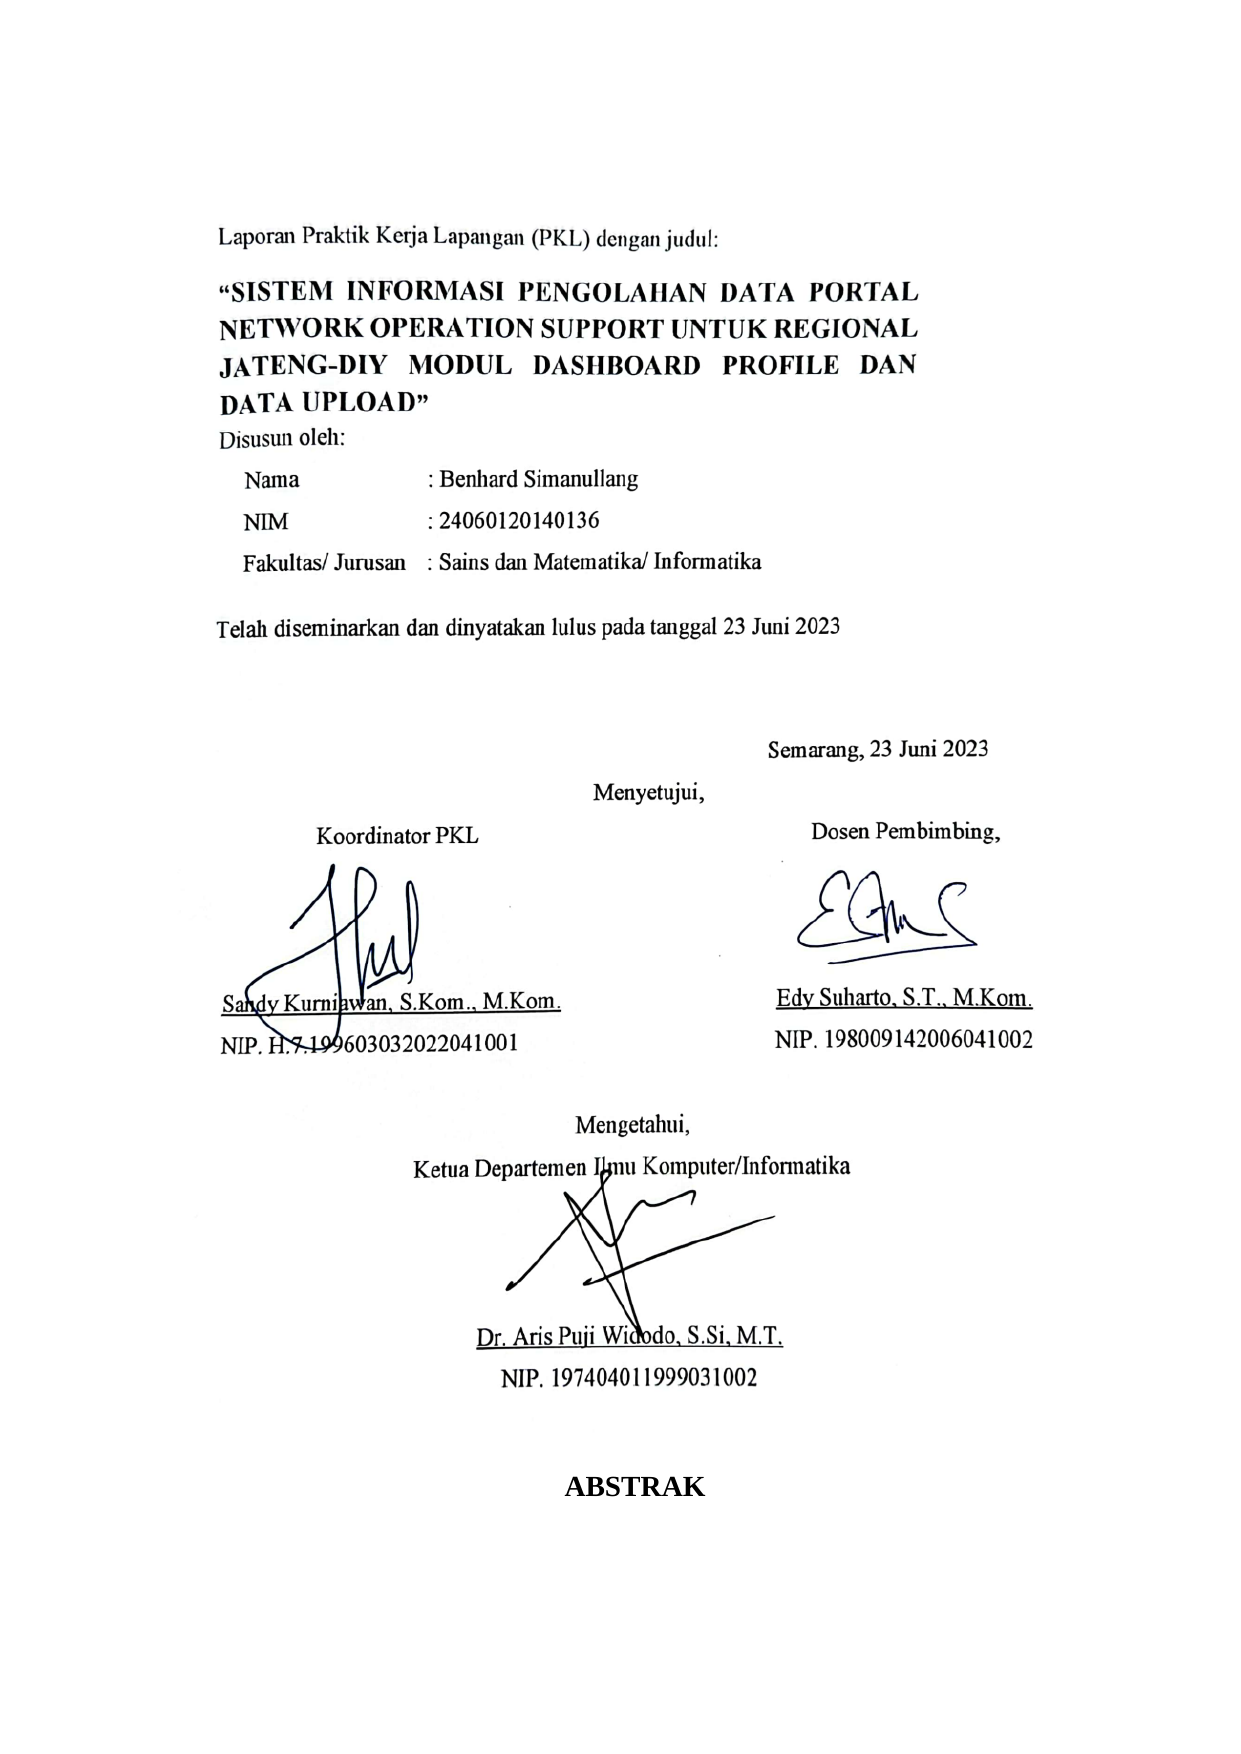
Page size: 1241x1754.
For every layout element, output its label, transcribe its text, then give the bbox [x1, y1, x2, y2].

picture [177, 177, 1093, 1453]
subtitle ABSTRAK [177, 1453, 1092, 1503]
